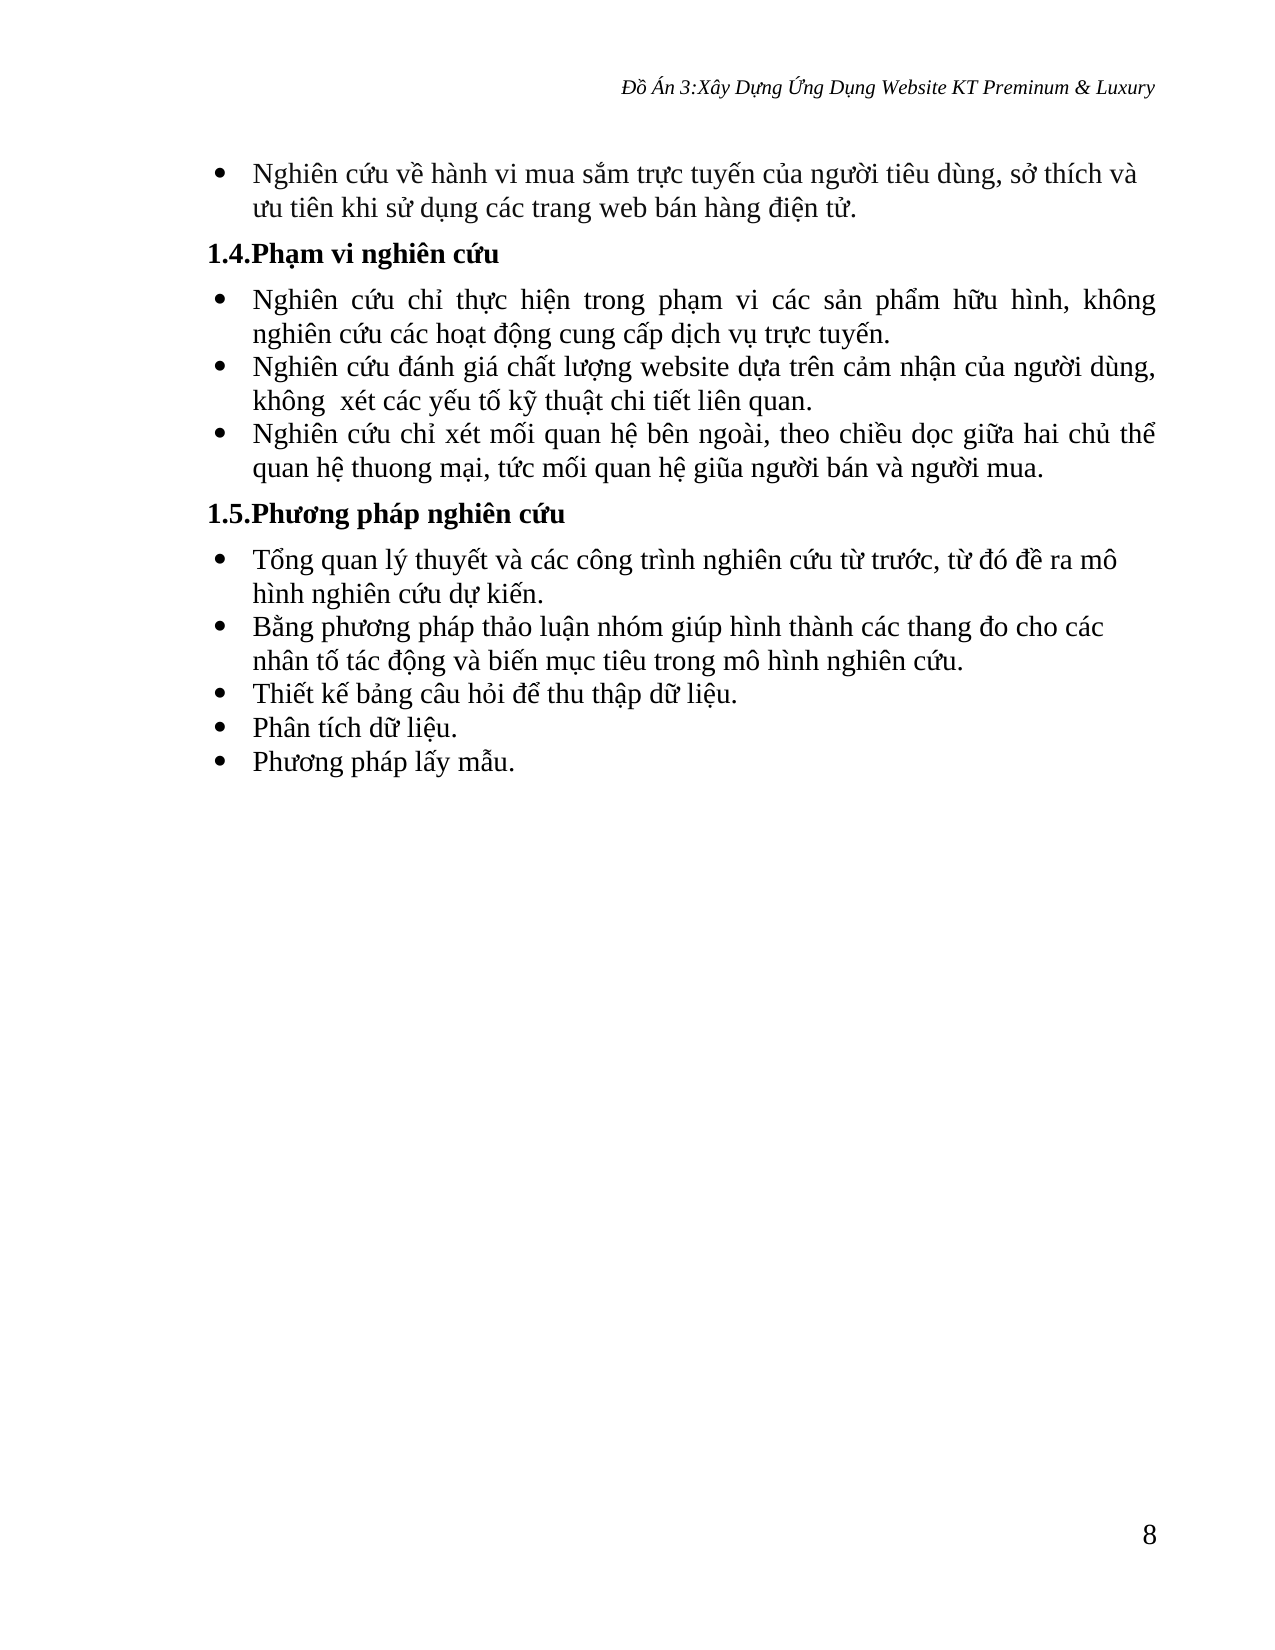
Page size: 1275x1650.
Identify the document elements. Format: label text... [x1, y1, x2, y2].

list Bằng phương pháp thảo luận nhóm giúp hình thành các thang đo cho các nhân tố tác động và biến mục tiêu trong mô hình nghiên cứu. [215, 609, 1157, 677]
list Nghiên cứu chỉ xét mối quan hệ bên ngoài, theo chiều dọc giữa hai chủ thể quan hệ thuong mại, tức mối quan hệ giũa người bán và người mua. [215, 417, 1157, 484]
list Tổng quan lý thuyết và các công trình nghiên cứu từ trước, từ đó đề ra mô hình nghiên cứu dự kiến. [215, 542, 1157, 609]
list Nghiên cứu về hành vi mua sắm trực tuyến của người tiêu dùng, sở thích và ưu tiên khi sử dụng các trang web bán hàng điện tử. [215, 156, 1157, 224]
subtitle Phương pháp nghiên cứu [207, 496, 1157, 530]
list Thiết kế bảng câu hỏi để thu thập dữ liệu. [215, 677, 1157, 710]
list Nghiên cứu đánh giá chất lượng website dựa trên cảm nhận của người dùng, không xét các yếu tố kỹ thuật chi tiết liên quan. [215, 349, 1157, 417]
list Nghiên cứu chỉ thực hiện trong phạm vi các sản phẩm hữu hình, không nghiên cứu các hoạt động cung cấp dịch vụ trực tuyến. [215, 282, 1157, 349]
list Phân tích dữ liệu. [215, 710, 1157, 744]
list Phương pháp lấy mẫu. [215, 744, 1157, 778]
subtitle Phạm vi nghiên cứu [207, 236, 1157, 270]
